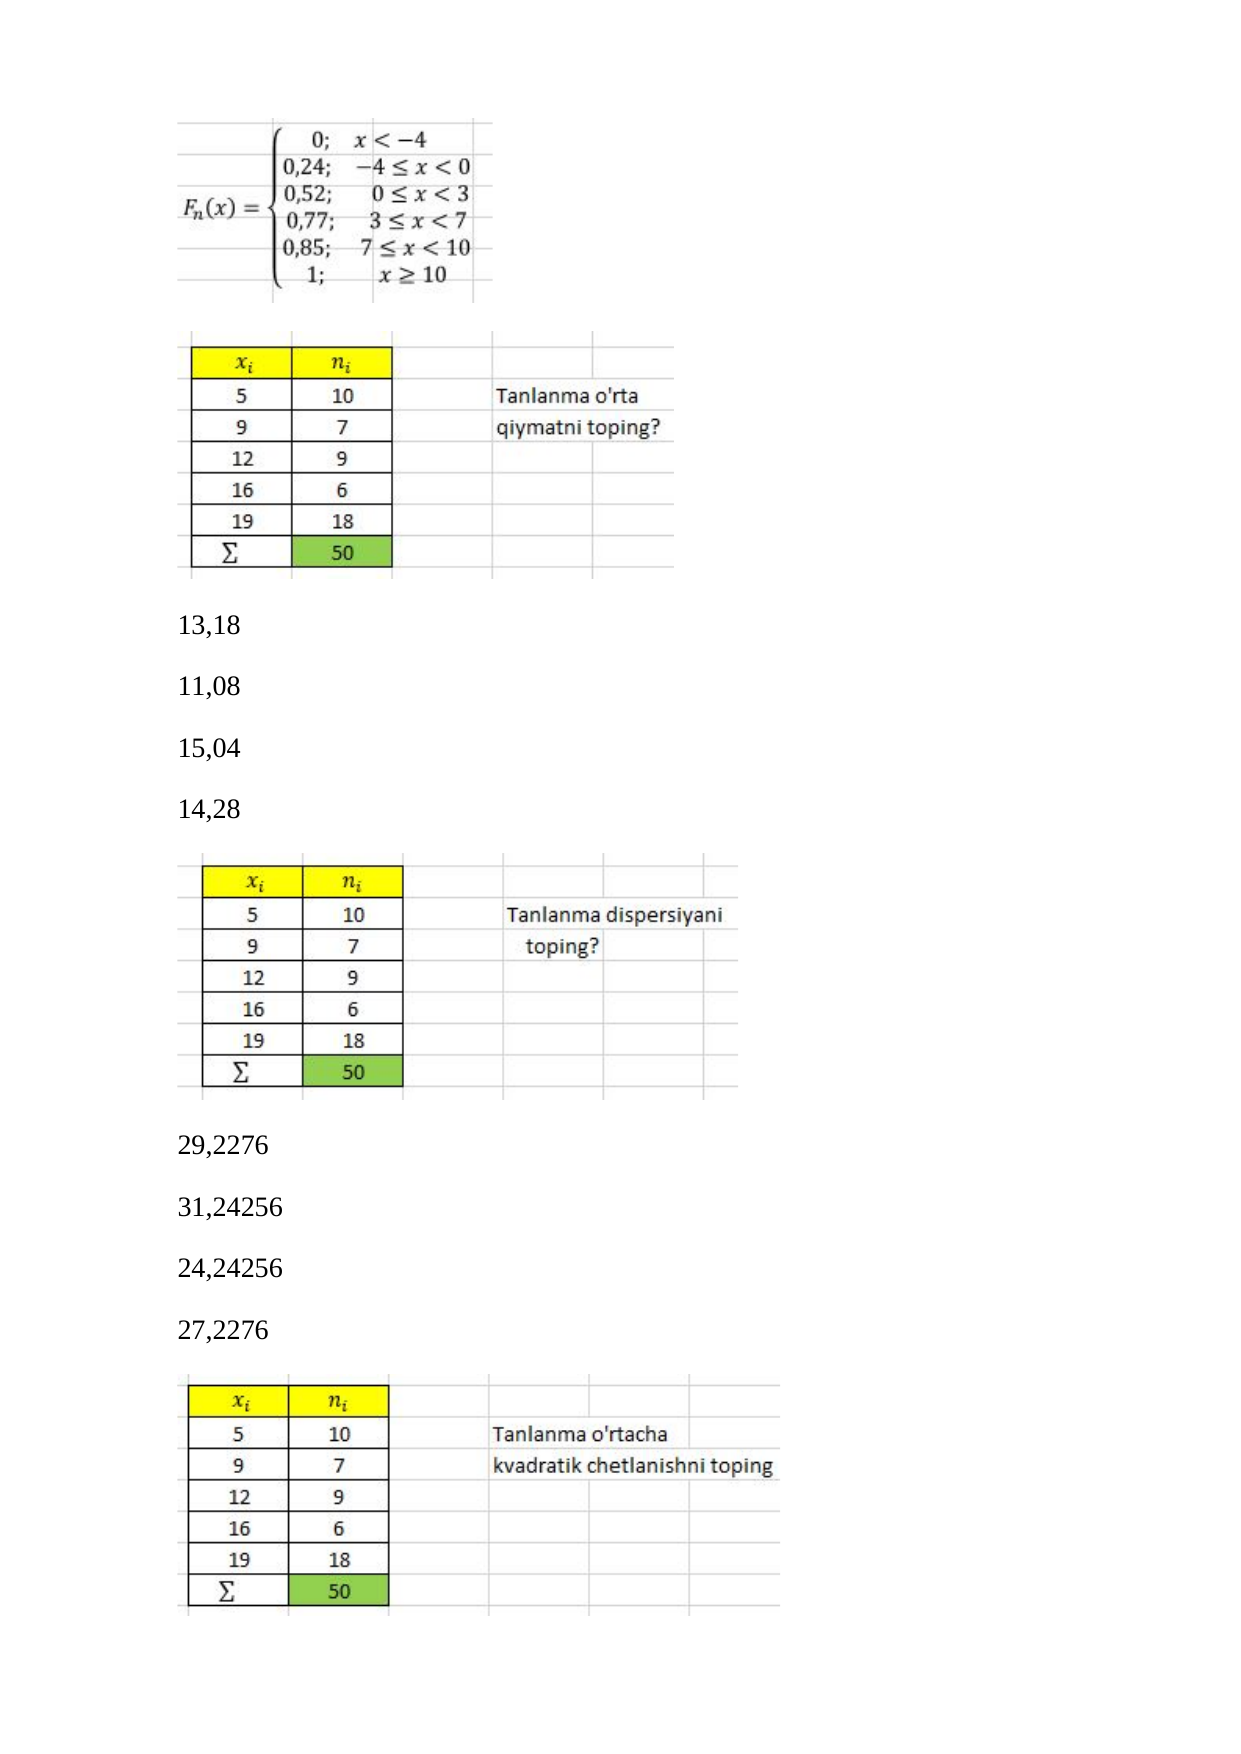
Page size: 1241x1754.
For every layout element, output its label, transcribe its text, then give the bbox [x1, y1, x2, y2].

text 24,24256 [177, 1252, 1152, 1284]
text 13,18 [177, 608, 1152, 640]
text 11,08 [177, 669, 1152, 702]
picture [177, 1374, 781, 1616]
text 14,28 [177, 792, 1152, 825]
text 31,24256 [177, 1190, 1152, 1222]
picture [177, 118, 493, 303]
picture [177, 853, 739, 1100]
text 29,2276 [177, 1128, 1152, 1161]
text 15,04 [177, 731, 1152, 763]
picture [177, 331, 674, 579]
text 27,2276 [177, 1313, 1152, 1346]
